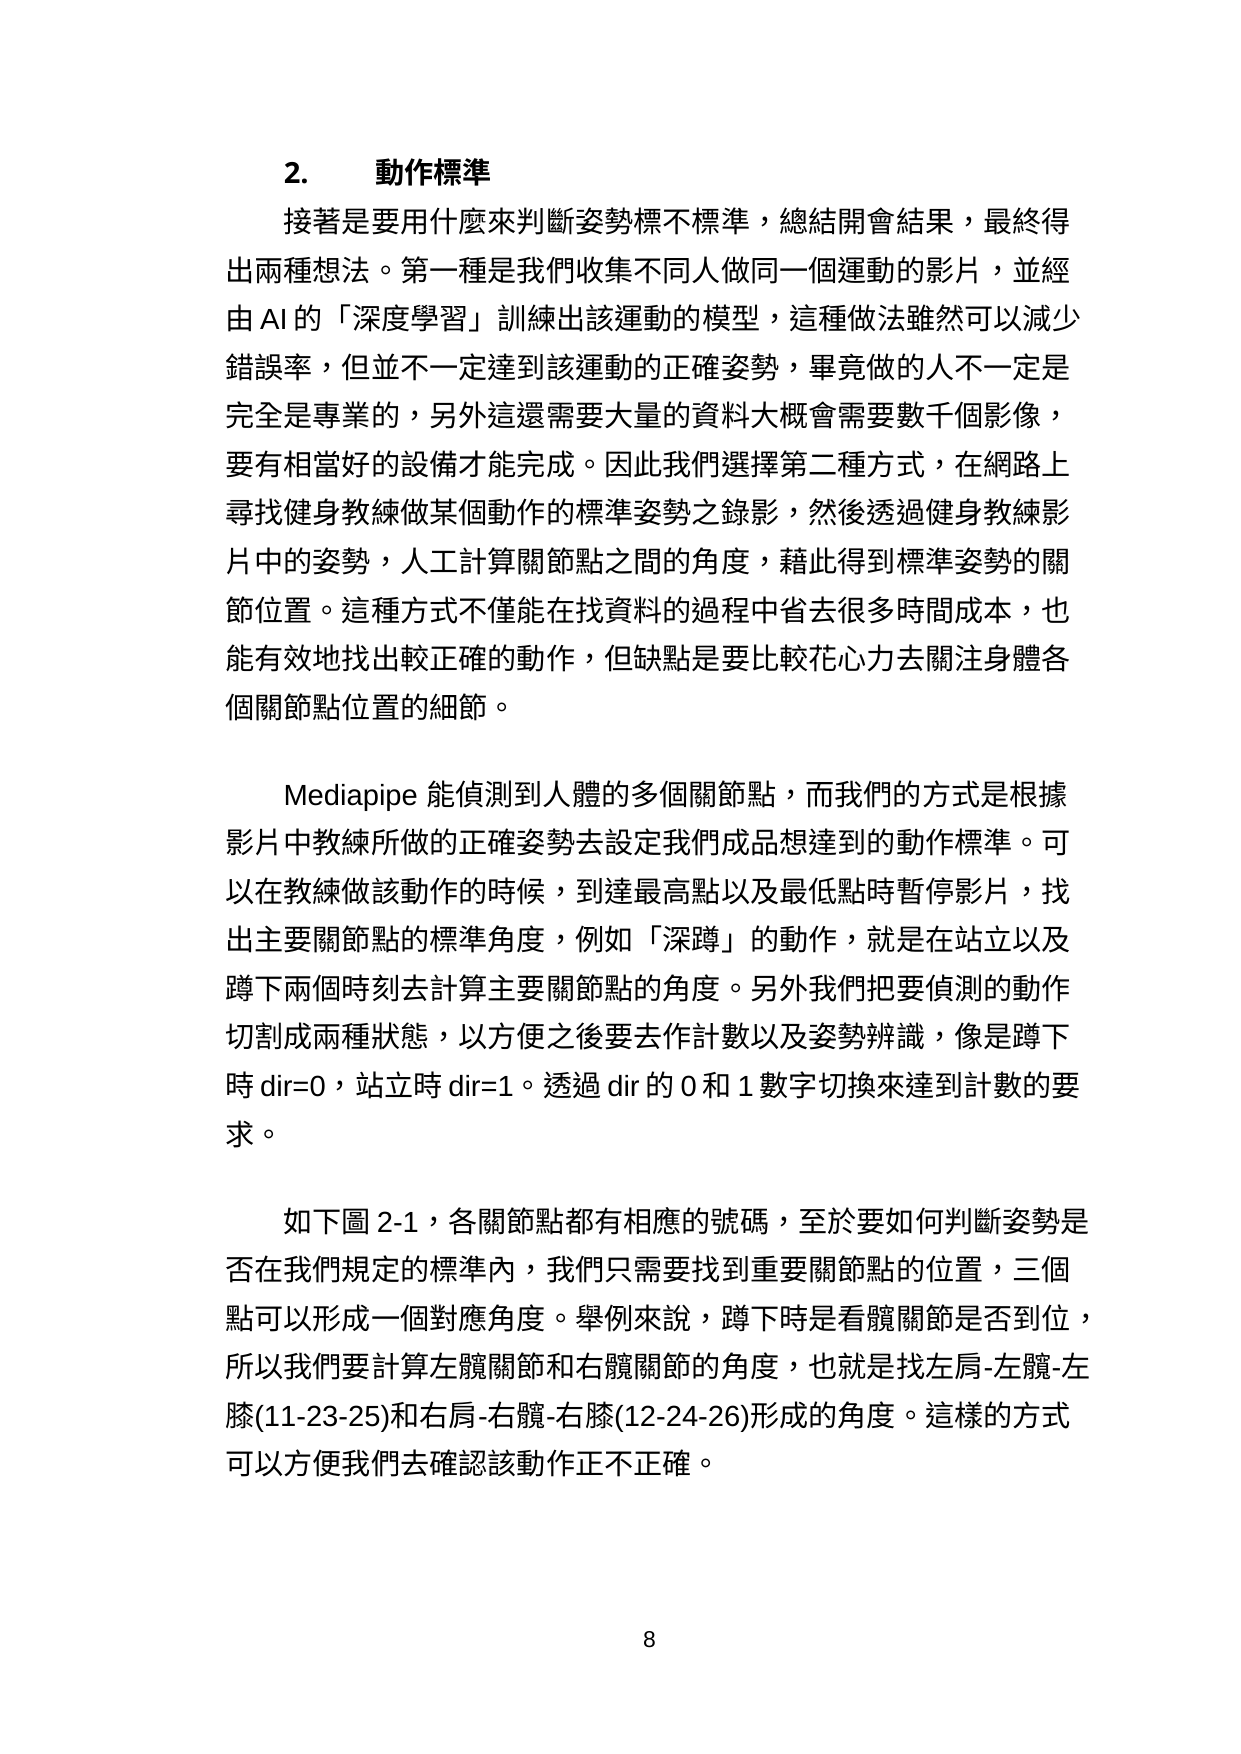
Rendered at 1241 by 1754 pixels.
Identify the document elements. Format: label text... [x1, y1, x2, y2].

list 動作標準 [225, 150, 1090, 192]
list 接著是要用什麼來判斷姿勢標不標準，總結開會結果，最終得出兩種想法。第一種是我們收集不同人做同一個運動的影片，並經由AI的「深度學習」訓練出該運動的模型，這種做法雖然可以減少錯誤率，但並不一定達到該運動的正確姿勢，畢竟做的人不一定是完全是專業的，另外這還需要大量的資料大概會需要數千個影像，要有相當好的設備才能完成。因此我們選擇第二種方式，在網路上尋找健身教練做某個動作的標準姿勢之錄影，然後透過健身教練影片中的姿勢，人工計算關節點之間的角度，藉此得到標準姿勢的關節位置。這種方式不僅能在找資料的過程中省去很多時間成本，也能有效地找出較正確的動作，但缺點是要比較花心力去關注身體各個關節點位置的細節。 [225, 199, 1090, 726]
list Mediapipe 能偵測到人體的多個關節點，而我們的方式是根據影片中教練所做的正確姿勢去設定我們成品想達到的動作標準。可以在教練做該動作的時候，到達最高點以及最低點時暫停影片，找出主要關節點的標準角度，例如「深蹲」的動作，就是在站立以及蹲下兩個時刻去計算主要關節點的角度。另外我們把要偵測的動作切割成兩種狀態，以方便之後要去作計數以及姿勢辨識，像是蹲下時dir=0，站立時dir=1。透過dir的0和1數字切換來達到計數的要求。 [225, 771, 1090, 1153]
list 如下圖2-1，各關節點都有相應的號碼，至於要如何判斷姿勢是否在我們規定的標準內，我們只需要找到重要關節點的位置，三個點可以形成一個對應角度。舉例來說，蹲下時是看髖關節是否到位，所以我們要計算左髖關節和右髖關節的角度，也就是找左肩-左髖-左膝(11-23-25)和右肩-右髖-右膝(12-24-26)形成的角度。這樣的方式可以方便我們去確認該動作正不正確。 [225, 1198, 1090, 1483]
